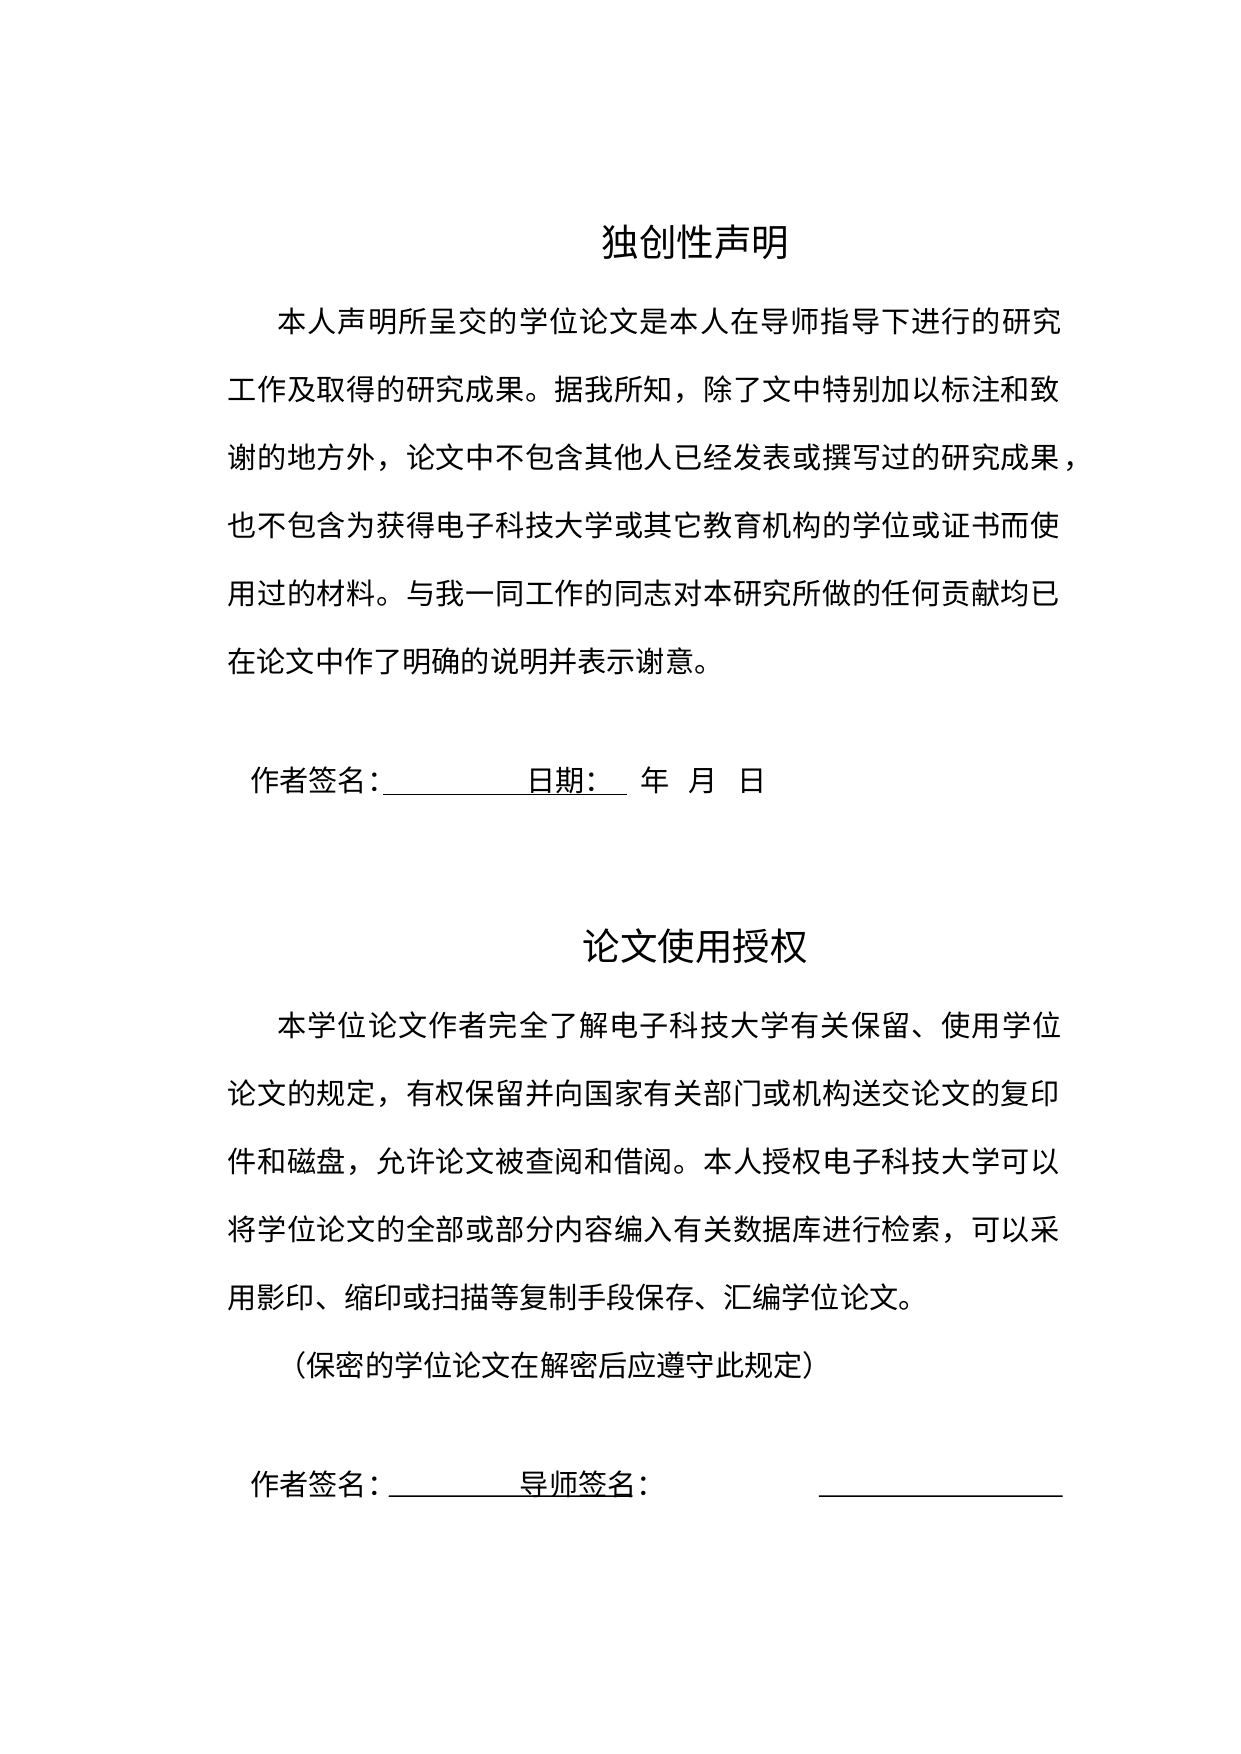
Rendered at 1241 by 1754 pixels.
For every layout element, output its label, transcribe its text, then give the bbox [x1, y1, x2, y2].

text 作者签名： 导师签名： [177, 1448, 1063, 1516]
text 论文使用授权 [252, 910, 1063, 978]
text 本学位论文作者完全了解电子科技大学有关保留、使用学位论文的规定，有权保留并向国家有关部门或机构送交论文的复印件和磁盘，允许论文被查阅和借阅。本人授权电子科技大学可以将学位论文的全部或部分内容编入有关数据库进行检索，可以采用影印、缩印或扫描等复制手段保存、汇编学位论文。 [227, 990, 1063, 1330]
text （保密的学位论文在解密后应遵守此规定） [227, 1330, 1063, 1398]
text 本人声明所呈交的学位论文是本人在导师指导下进行的研究工作及取得的研究成果。据我所知，除了文中特别加以标注和致谢的地方外，论文中不包含其他人已经发表或撰写过的研究成果，也不包含为获得电子科技大学或其它教育机构的学位或证书而使用过的材料。与我一同工作的同志对本研究所做的任何贡献均已在论文中作了明确的说明并表示谢意。 [227, 286, 1063, 694]
text 独创性声明 [252, 206, 1063, 274]
text 作者签名： 日期： 年 月 日 [177, 745, 1063, 813]
